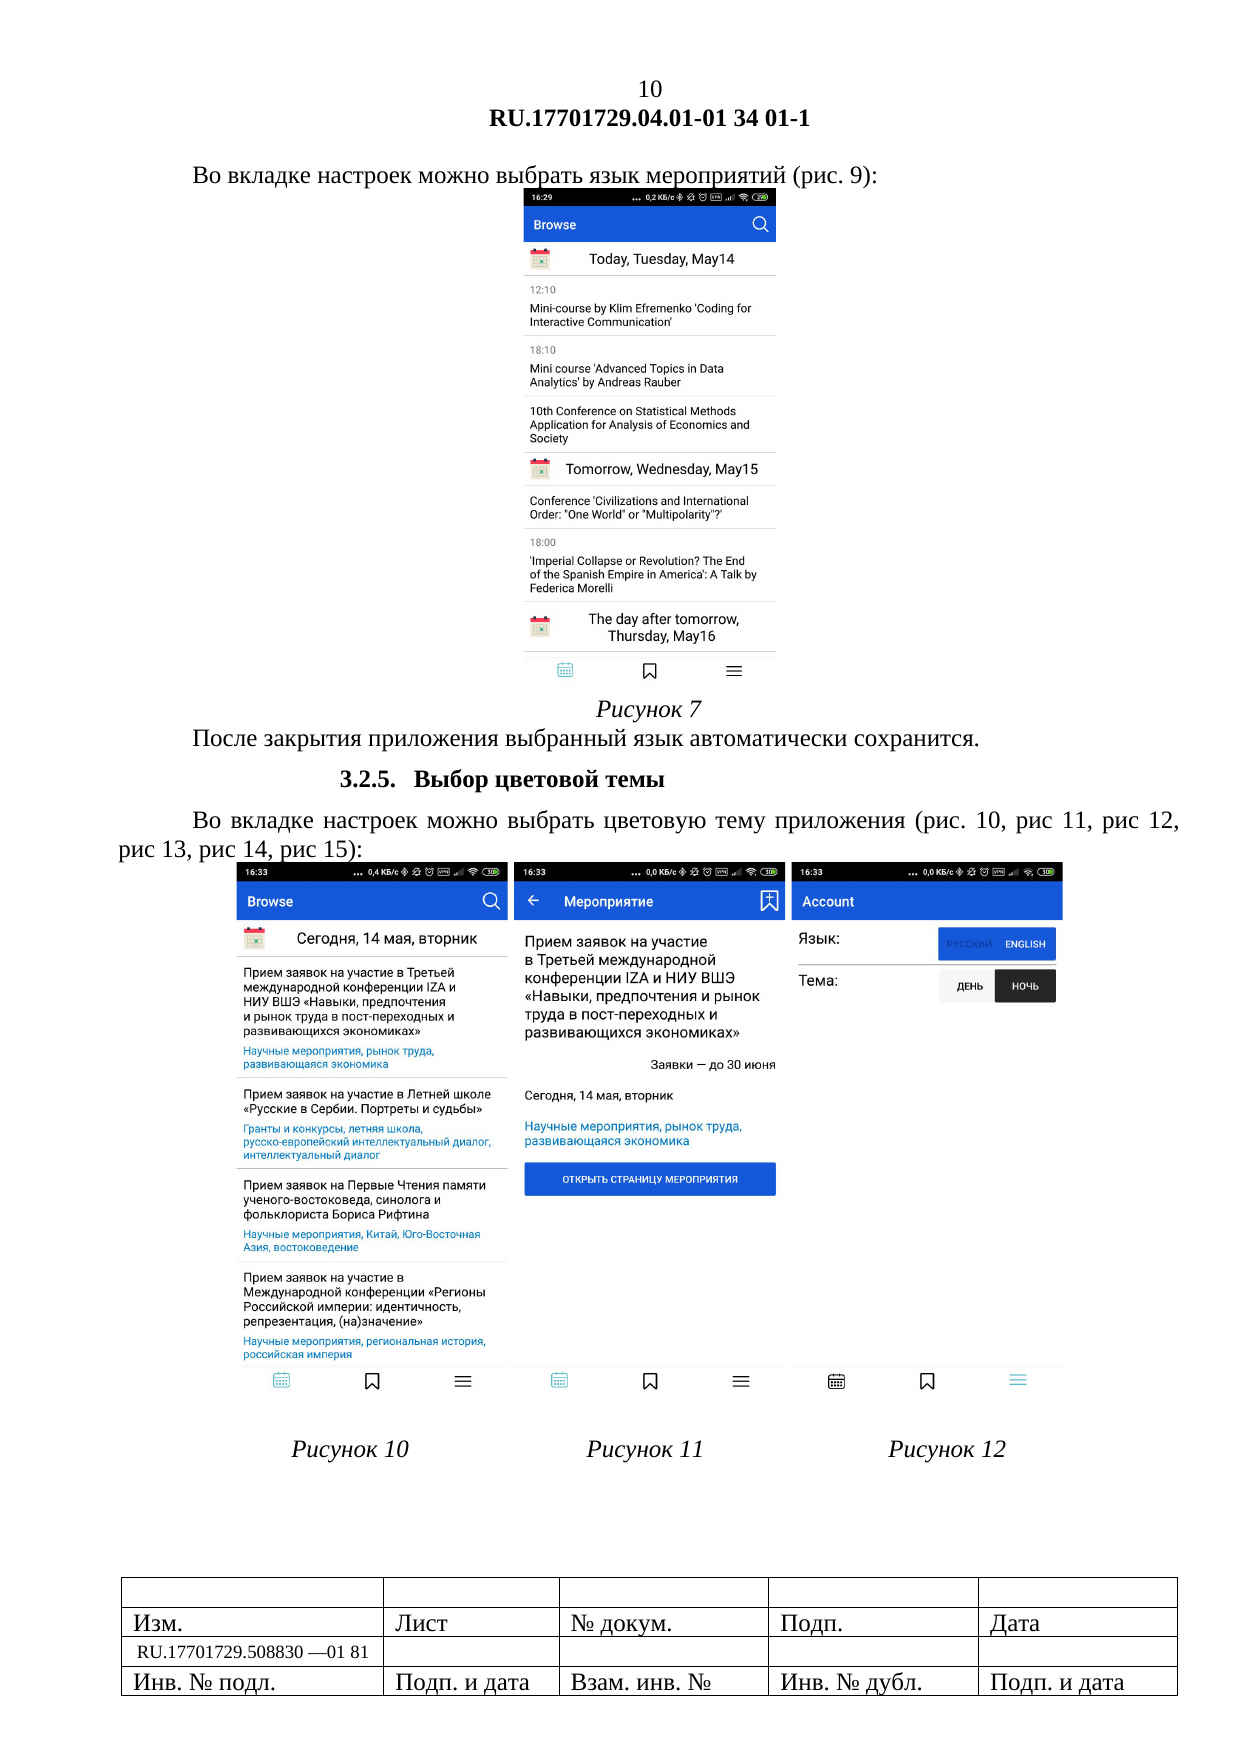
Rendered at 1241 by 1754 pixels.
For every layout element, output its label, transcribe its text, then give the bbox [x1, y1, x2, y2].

text После закрытия приложения выбранный язык автоматически сохранится. [118, 723, 1181, 751]
picture [236, 862, 508, 1406]
text Рисунок 10 Рисунок 11 Рисунок 12 [118, 1434, 1181, 1463]
picture [514, 862, 786, 1406]
text Рисунок 7 [118, 694, 1181, 723]
picture [523, 188, 776, 694]
picture [791, 862, 1063, 1406]
text Во вкладке настроек можно выбрать язык мероприятий (рис. 9): [118, 160, 1181, 189]
subtitle Выбор цветовой темы [266, 764, 1181, 793]
text Во вкладке настроек можно выбрать цветовую тему приложения (рис. 10, рис 11, рис 12, рис 13, рис 14, рис 15): [118, 805, 1181, 863]
